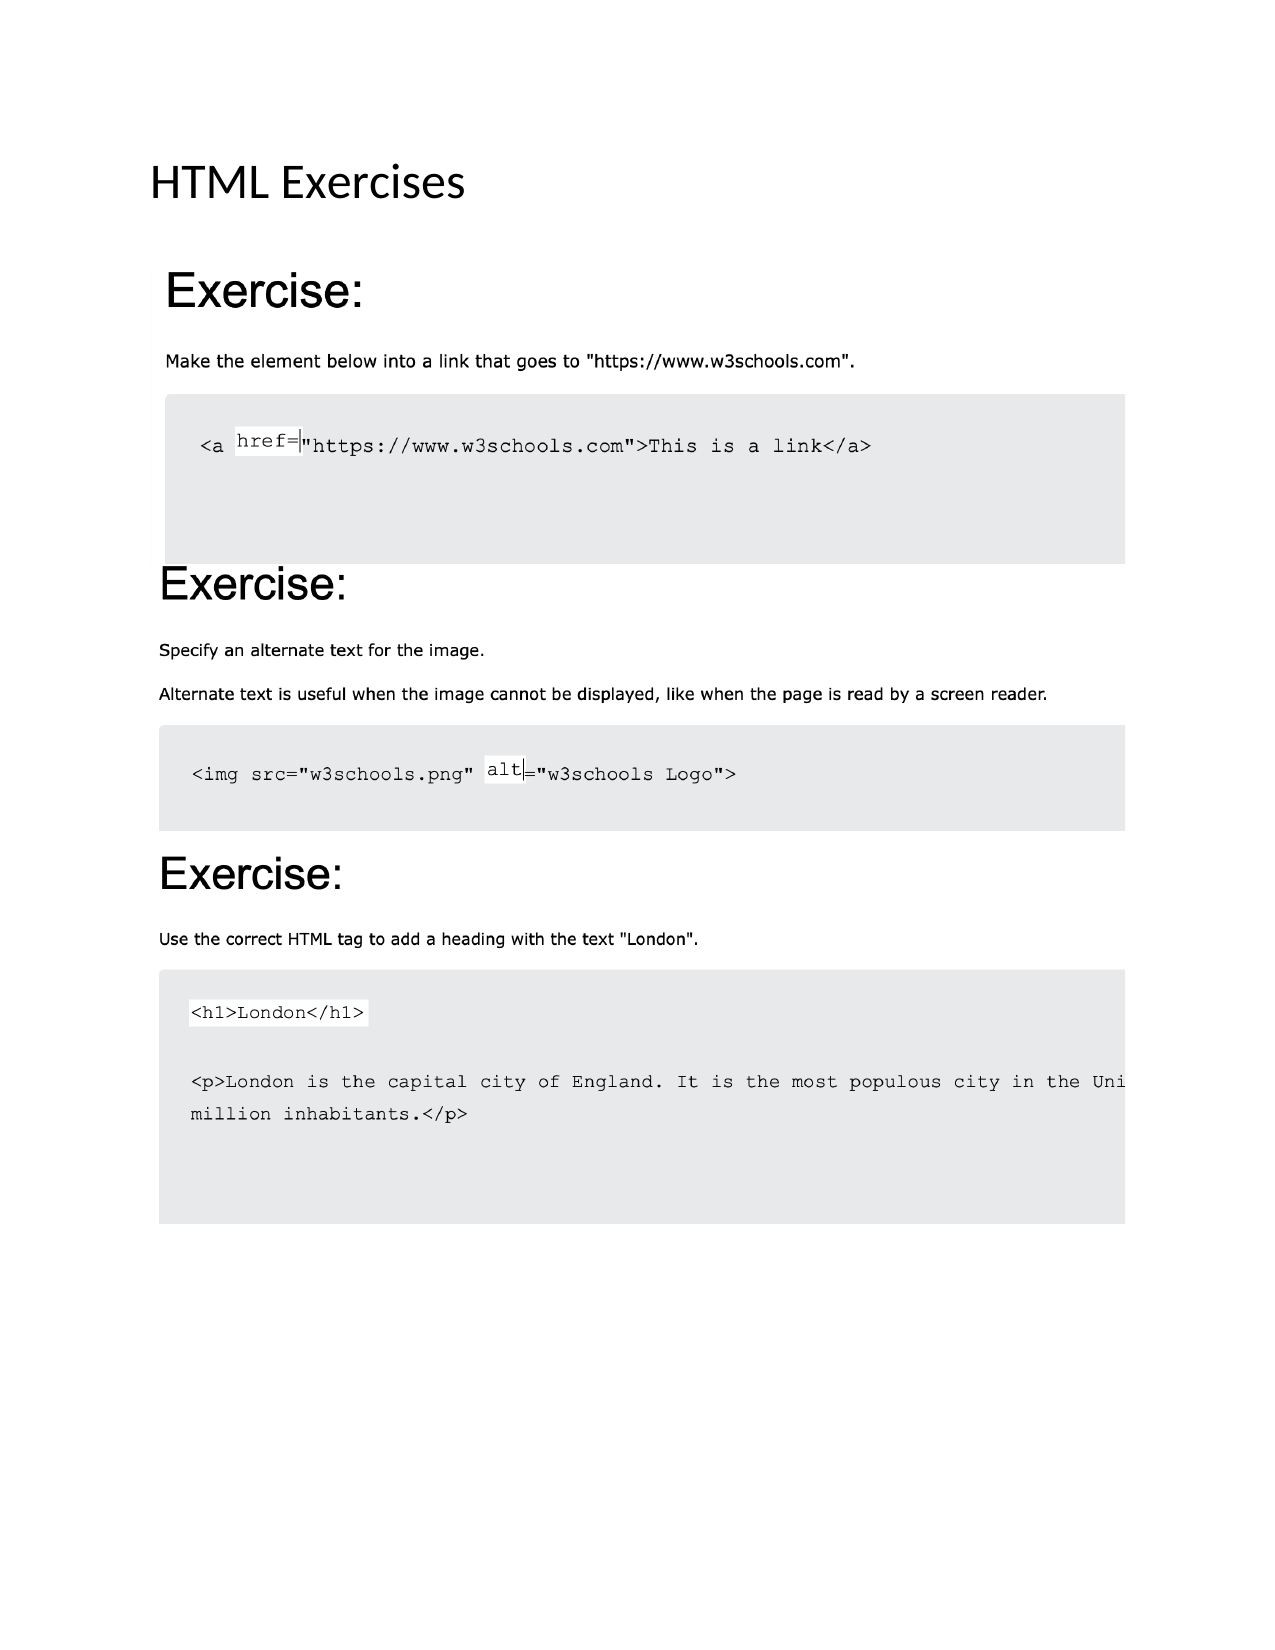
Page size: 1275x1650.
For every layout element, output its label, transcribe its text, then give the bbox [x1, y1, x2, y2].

picture [150, 272, 1125, 1224]
text HTML Exercises [150, 150, 1125, 242]
